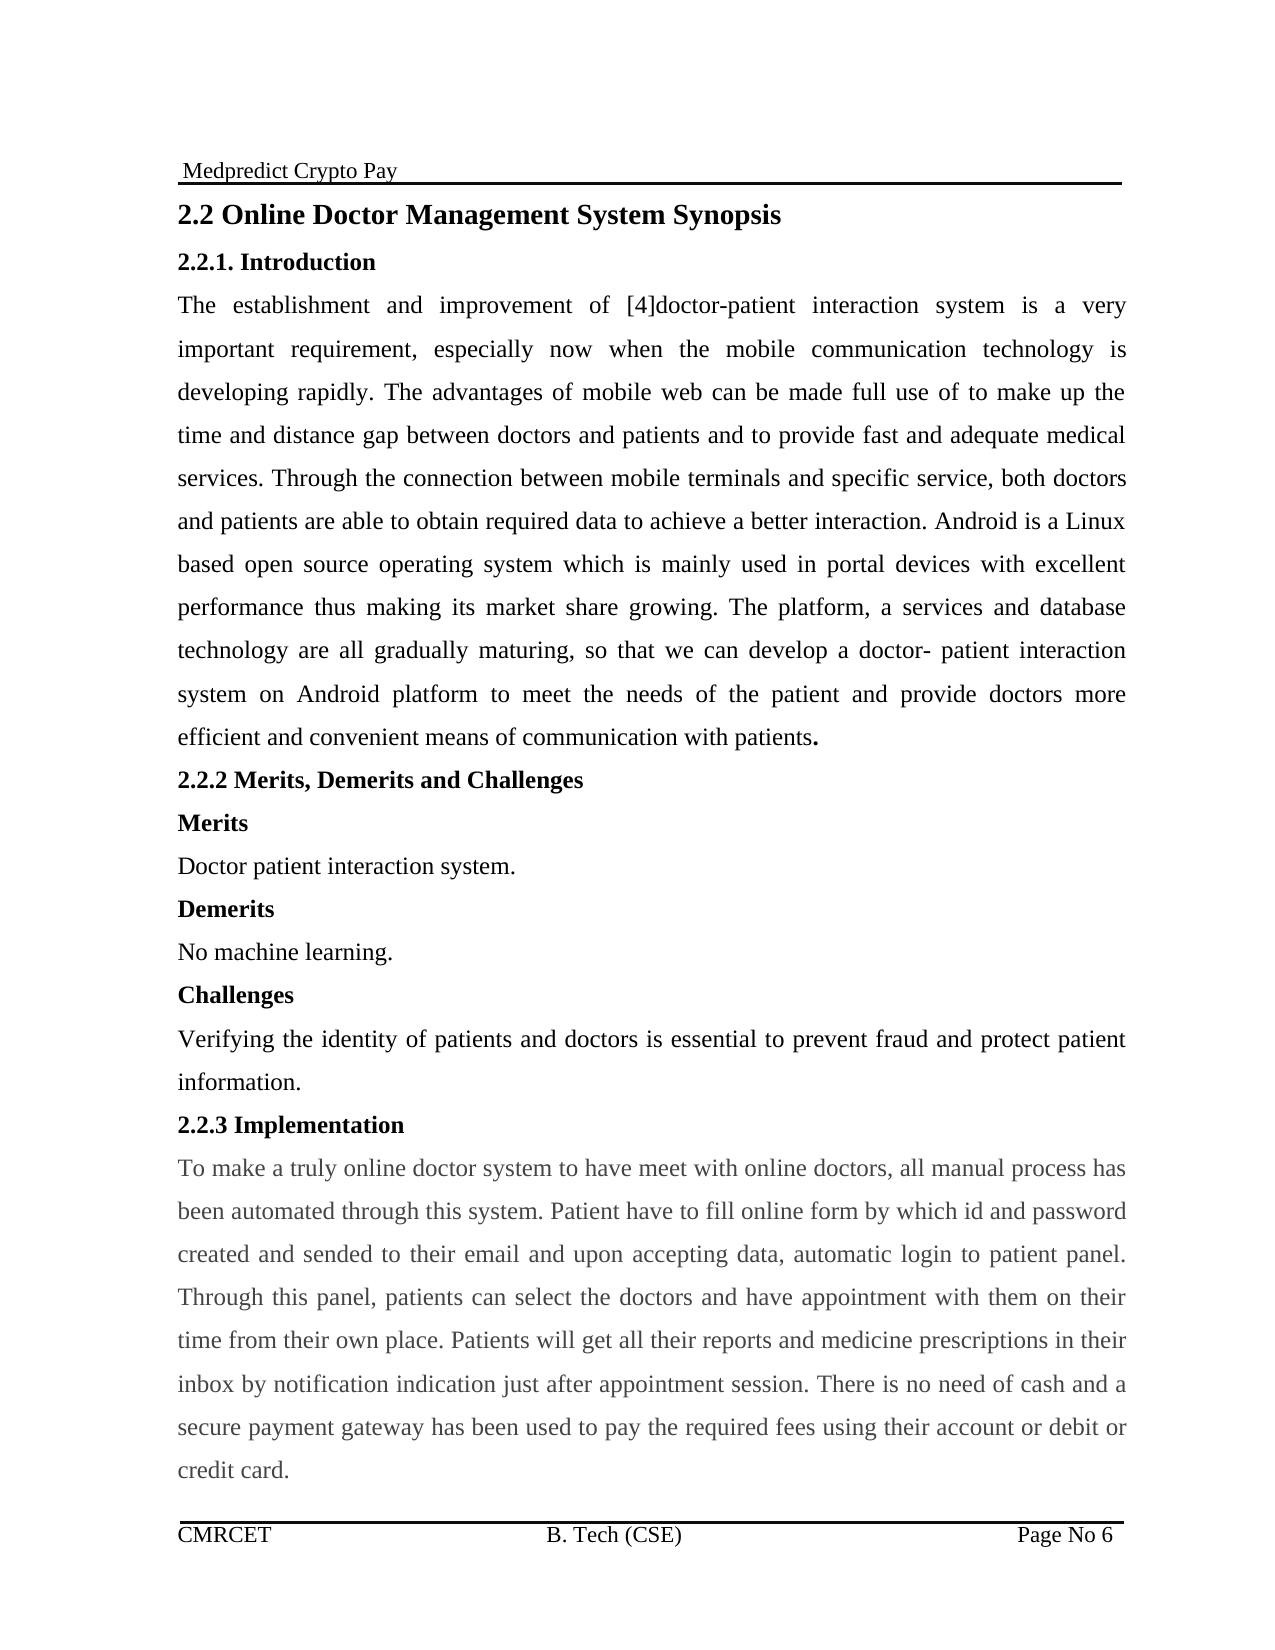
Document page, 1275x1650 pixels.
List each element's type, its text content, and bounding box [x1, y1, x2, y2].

text Challenges [177, 981, 1127, 1009]
text 2.2.2 Merits, Demerits and Challenges [177, 765, 1127, 794]
text 2.2.3 Implementation [177, 1110, 1127, 1139]
text CMRCET B. Tech (CSE) Page No 6 [177, 1521, 1127, 1548]
text Doctor patient interaction system. [177, 851, 1127, 880]
text Medpredict Crypto Pay [177, 158, 1127, 184]
text To make a truly online doctor system to have meet with online doctors, all manual process has been automated through this system. Patient have to fill online form by which id and password created and sended to their email and upon accepting data, automatic login to patient panel. Through this panel, patients can select the doctors and have appointment with them on their time from their own place. Patients will get all their reports and medicine prescriptions in their inbox by notification indication just after appointment session. There is no need of cash and a secure payment gateway has been used to pay the required fees using their account or debit or credit card. [177, 1153, 1127, 1484]
text 2.2.1. Introduction [177, 247, 1127, 276]
text Demerits [177, 894, 1127, 923]
text Verifying the identity of patients and doctors is essential to prevent fraud and protect patient information. [177, 1024, 1127, 1096]
text 2.2 Online Doctor Management System Synopsis [177, 197, 1127, 231]
text No machine learning. [177, 937, 1127, 966]
text Merits [177, 808, 1127, 837]
text The establishment and improvement of [4]doctor-patient interaction system is a very important requirement, especially now when the mobile communication technology is developing rapidly. The advantages of mobile web can be made full use of to make up the time and distance gap between doctors and patients and to provide fast and adequate medical services. Through the connection between mobile terminals and specific service, both doctors and patients are able to obtain required data to achieve a better interaction. Android is a Linux based open source operating system which is mainly used in portal devices with excellent performance thus making its market share growing. The platform, a services and database technology are all gradually maturing, so that we can develop a doctor- patient interaction system on Android platform to meet the needs of the patient and provide doctors more efficient and convenient means of communication with patients. [177, 291, 1127, 751]
